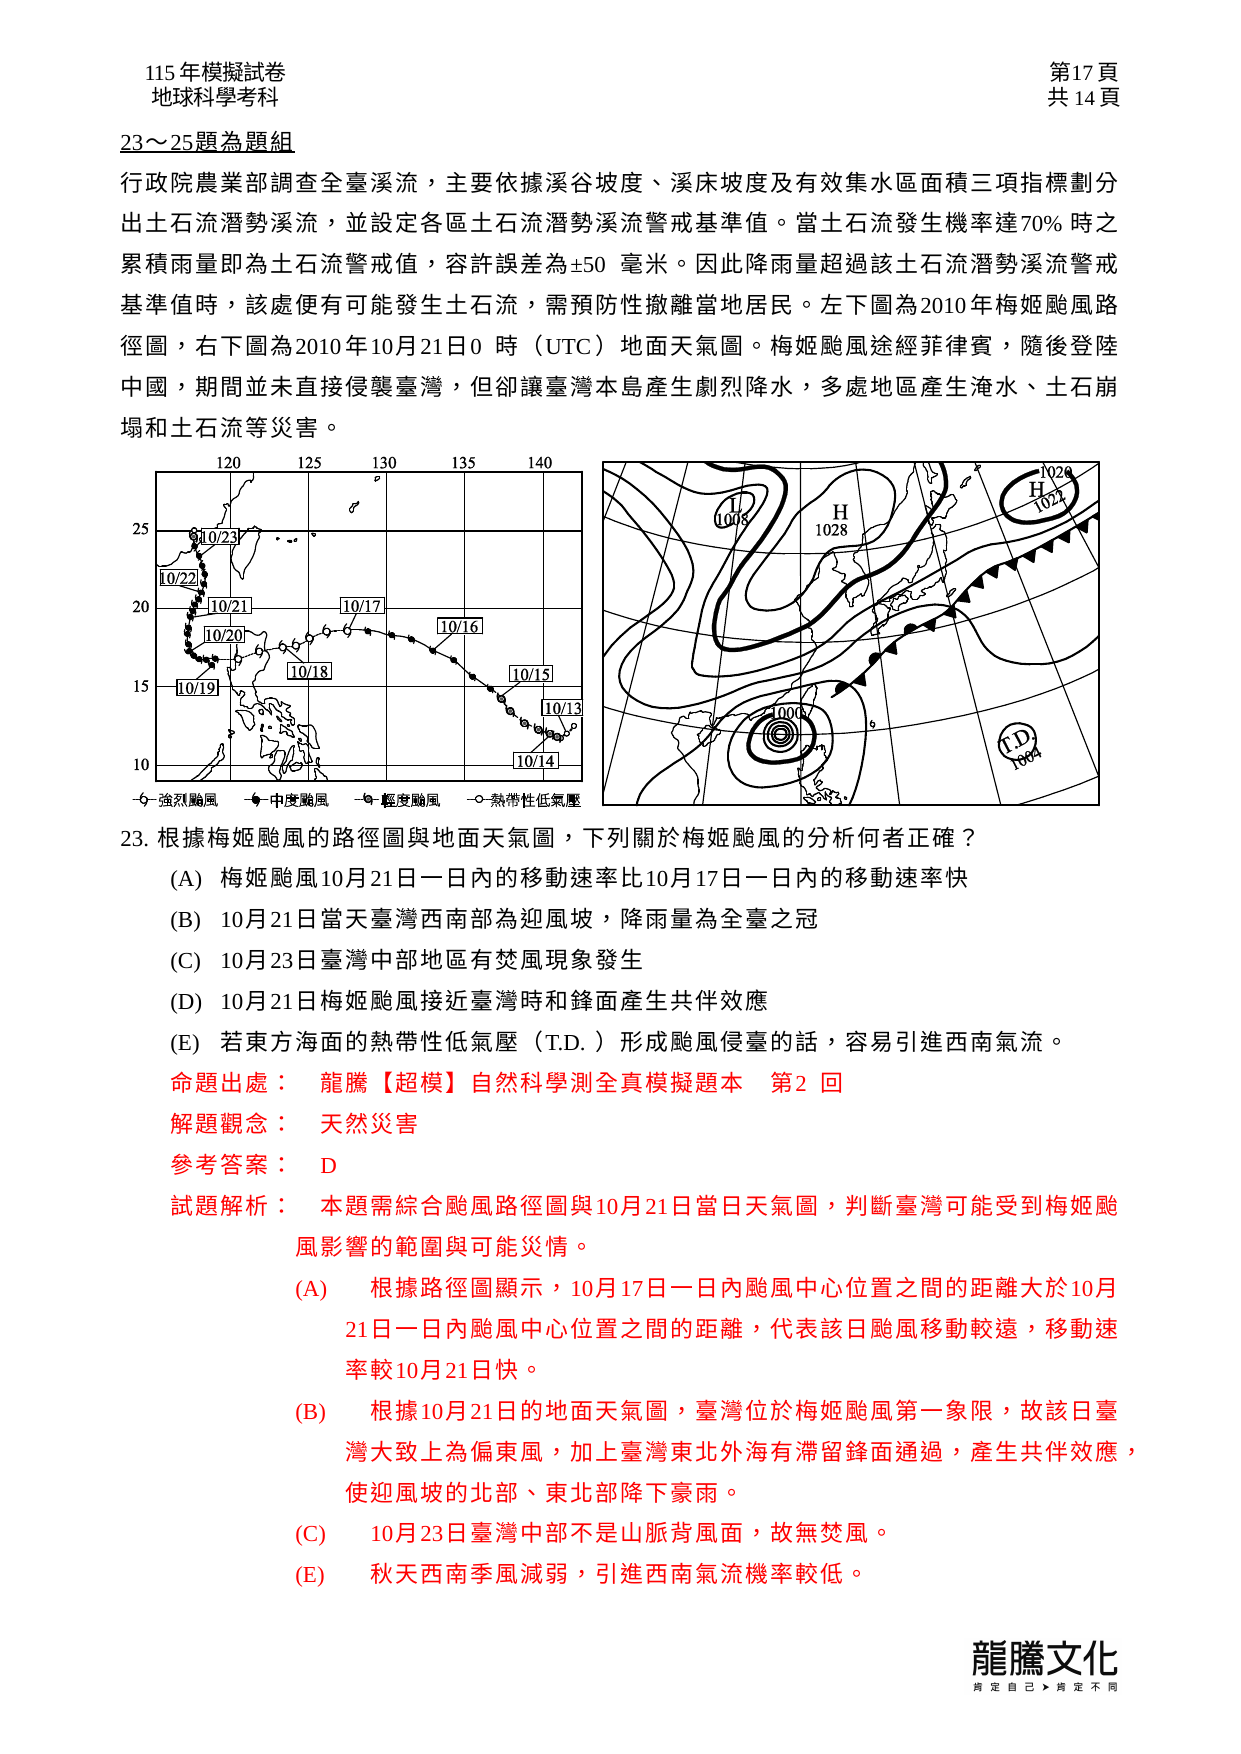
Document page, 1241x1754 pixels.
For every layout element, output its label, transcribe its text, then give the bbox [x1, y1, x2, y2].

text (E) 秋天西南季風減弱，引進西南氣流機率較低。 [283, 1552, 1120, 1593]
text (D) 10月21日梅姬颱風接近臺灣時和鋒面產生共伴效應 [158, 979, 1120, 1020]
text 命題出處： 龍騰【超模】自然科學測全真模擬題本 第2回 [158, 1061, 1120, 1102]
text 參考答案： D [158, 1143, 1120, 1184]
text (C) 10月23日臺灣中部不是山脈背風面，故無焚風。 [283, 1511, 1120, 1552]
text (E) 若東方海面的熱帶性低氣壓（T.D.）形成颱風侵臺的話，容易引進西南氣流。 [158, 1020, 1120, 1061]
text (A) 梅姬颱風10月21日一日內的移動速率比10月17日一日內的移動速率快 [158, 856, 1120, 897]
text 23～25題為題組 [120, 119, 1120, 161]
text (B) 10月21日當天臺灣西南部為迎風坡，降雨量為全臺之冠 [158, 897, 1120, 938]
text 試題解析： 本題需綜合颱風路徑圖與10月21日當日天氣圖，判斷臺灣可能受到梅姬颱風影響的範圍與可能災情。 [158, 1184, 1120, 1266]
text 23. 根據梅姬颱風的路徑圖與地面天氣圖，下列關於梅姬颱風的分析何者正確？ [120, 816, 1120, 856]
text (C) 10月23日臺灣中部地區有焚風現象發生 [158, 938, 1120, 979]
picture [963, 1638, 1123, 1695]
text (A) 根據路徑圖顯示，10月17日一日內颱風中心位置之間的距離大於10月21日一日內颱風中心位置之間的距離，代表該日颱風移動較遠，移動速率較10月21日快。 [283, 1266, 1120, 1389]
text 解題觀念： 天然災害 [158, 1102, 1120, 1143]
text 行政院農業部調查全臺溪流，主要依據溪谷坡度、溪床坡度及有效集水區面積三項指標劃分出土石流潛勢溪流，並設定各區土石流潛勢溪流警戒基準值。當土石流發生機率達70%時之累積雨量即為土石流警戒值，容許誤差為±50毫米。因此降雨量超過該土石流潛勢溪流警戒基準值時，該處便有可能發生土石流，需預防性撤離當地居民。左下圖為2010年梅姬颱風路徑圖，右下圖為2010年10月21日0時（UTC）地面天氣圖。梅姬颱風途經菲律賓，隨後登陸中國，期間並未直接侵襲臺灣，但卻讓臺灣本島產生劇烈降水，多處地區產生淹水、土石崩塌和土石流等災害。 [120, 161, 1120, 447]
text (B) 根據10月21日的地面天氣圖，臺灣位於梅姬颱風第一象限，故該日臺灣大致上為偏東風，加上臺灣東北外海有滯留鋒面通過，產生共伴效應，使迎風坡的北部、東北部降下豪雨。 [283, 1389, 1120, 1511]
